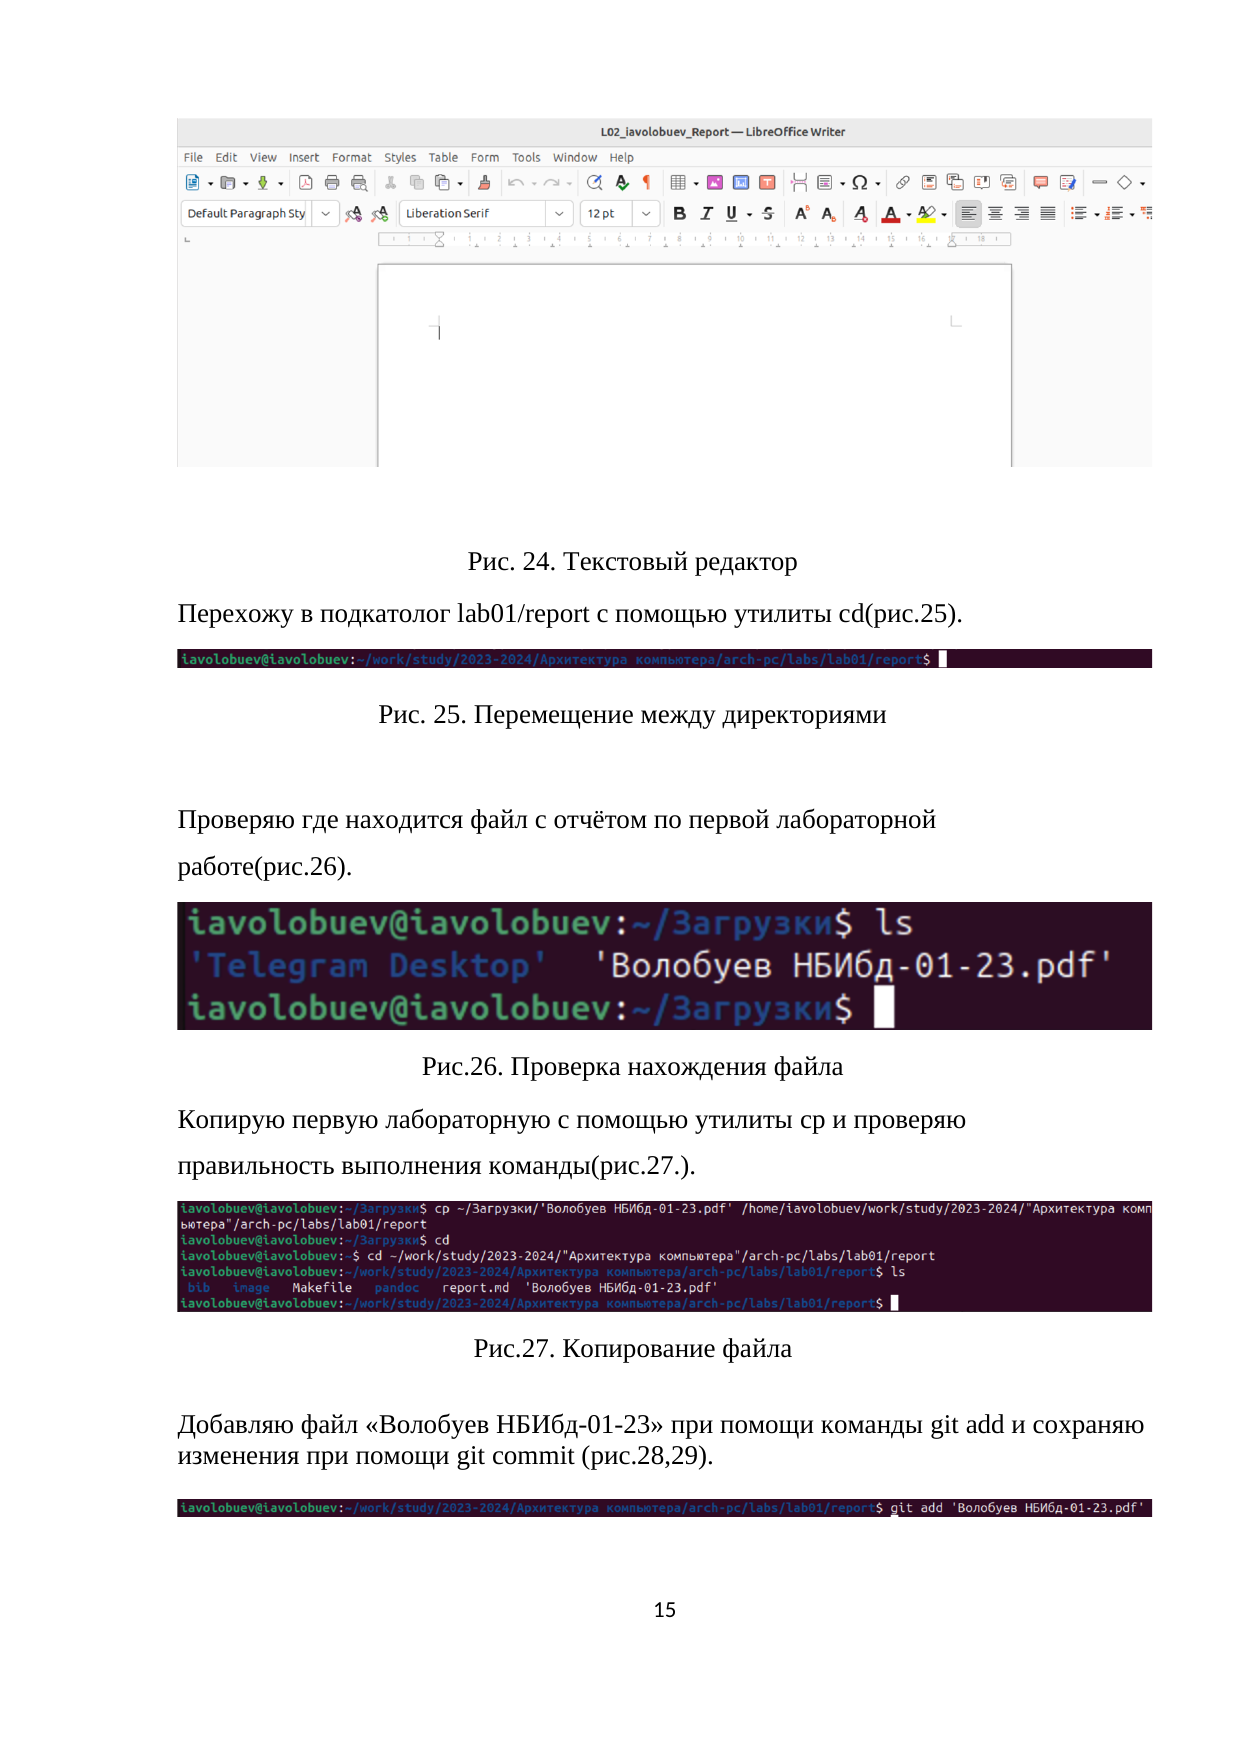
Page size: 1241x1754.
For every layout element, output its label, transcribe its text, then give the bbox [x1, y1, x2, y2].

text Рис. 25. Перемещение между директориями [177, 699, 1088, 730]
text Перехожу в подкатолог lab01/report c помощью утилиты cd(рис.25). [177, 597, 1088, 628]
text Рис.27. Копирование файла [177, 1332, 1088, 1363]
text Рис. 24. Текстовый редактор [177, 545, 1088, 576]
text Рис.26. Проверка нахождения файла [177, 1050, 1088, 1081]
picture [177, 1499, 1153, 1517]
picture [177, 902, 1153, 1030]
text Проверяю где находится файл с отчётом по первой лабораторной работе(рис.26). [177, 804, 1088, 881]
picture [177, 649, 1153, 668]
text Добавляю файл «Волобуев НБИбд-01-23» при помощи команды git add и сохраняю изменения при помощи git commit (рис.28,29). [177, 1408, 1152, 1470]
text Копирую первую лабораторную с помощью утилиты cp и проверяю правильность выполнения команды(рис.27.). [177, 1103, 1088, 1181]
picture [177, 1201, 1153, 1312]
picture [177, 118, 1153, 467]
